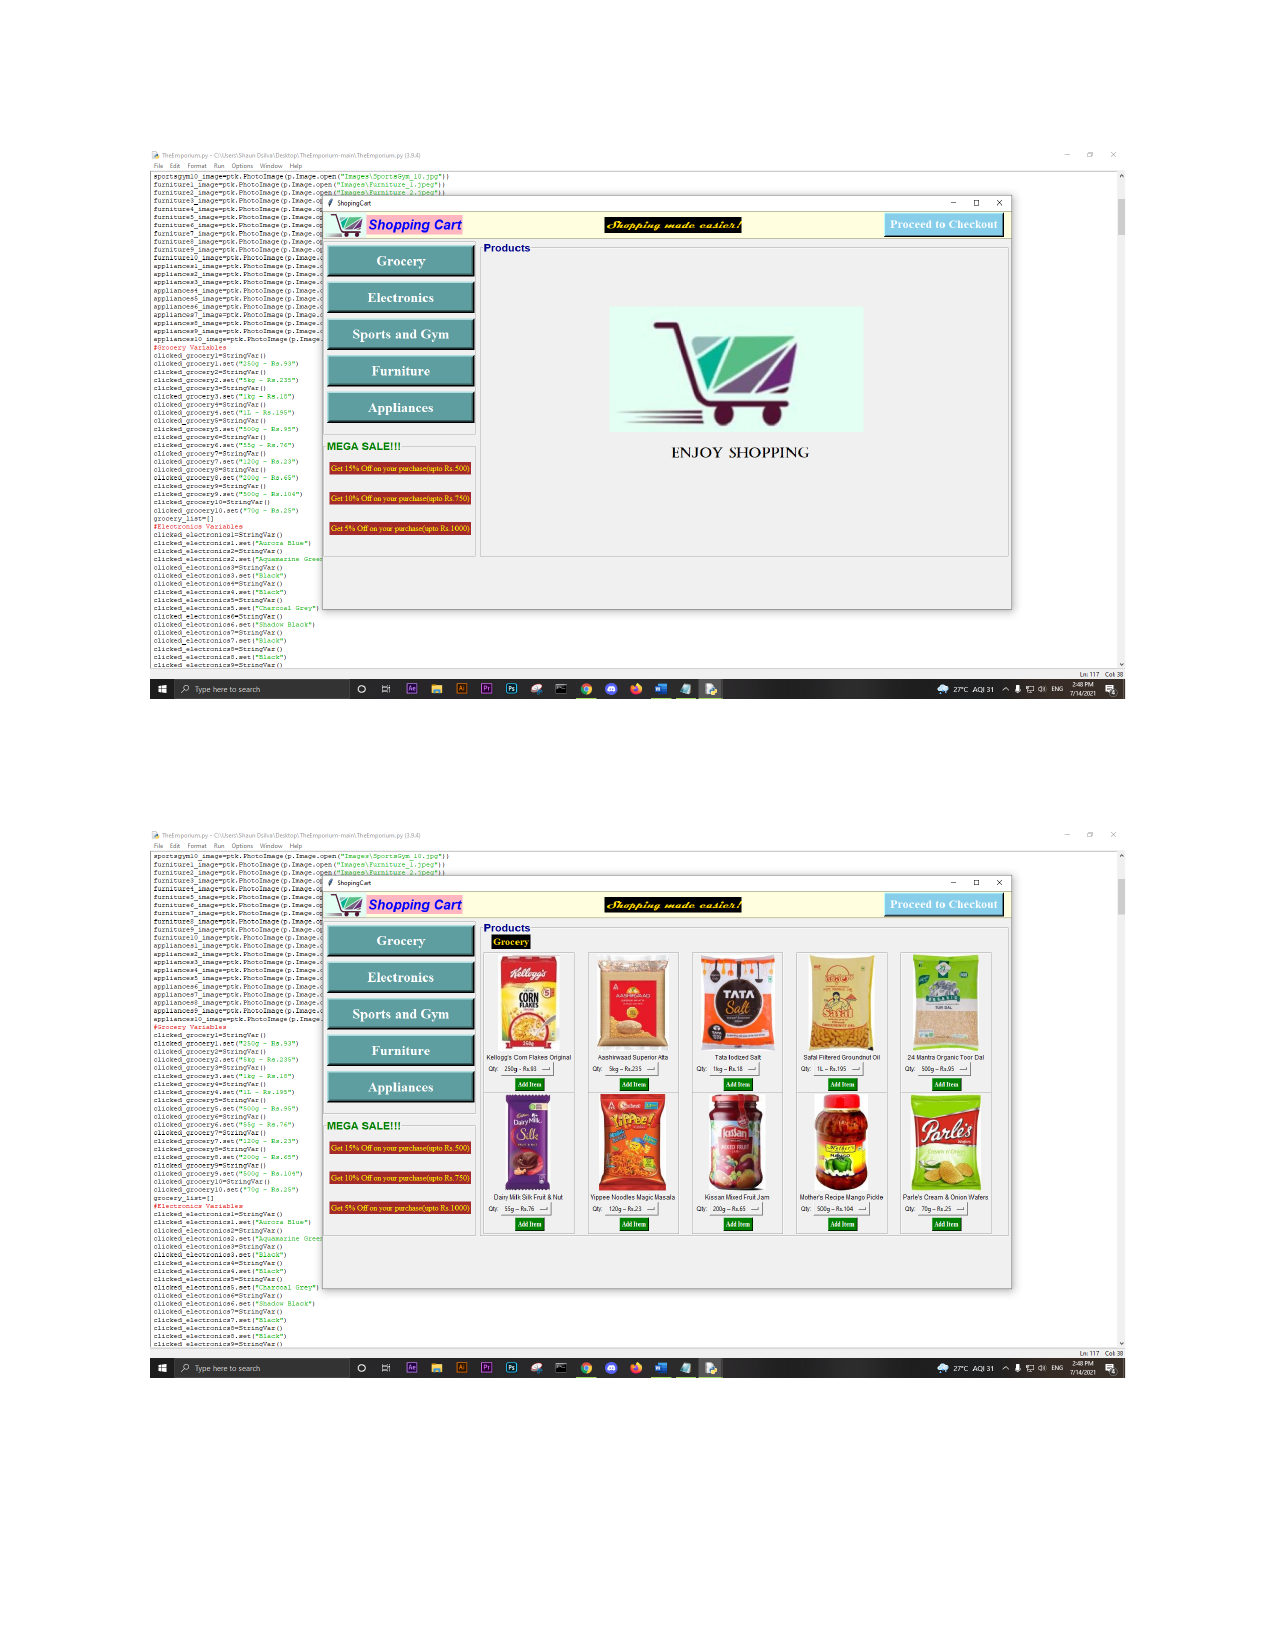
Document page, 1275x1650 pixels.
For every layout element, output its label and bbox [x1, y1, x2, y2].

picture [150, 829, 1125, 1378]
picture [150, 150, 1125, 699]
